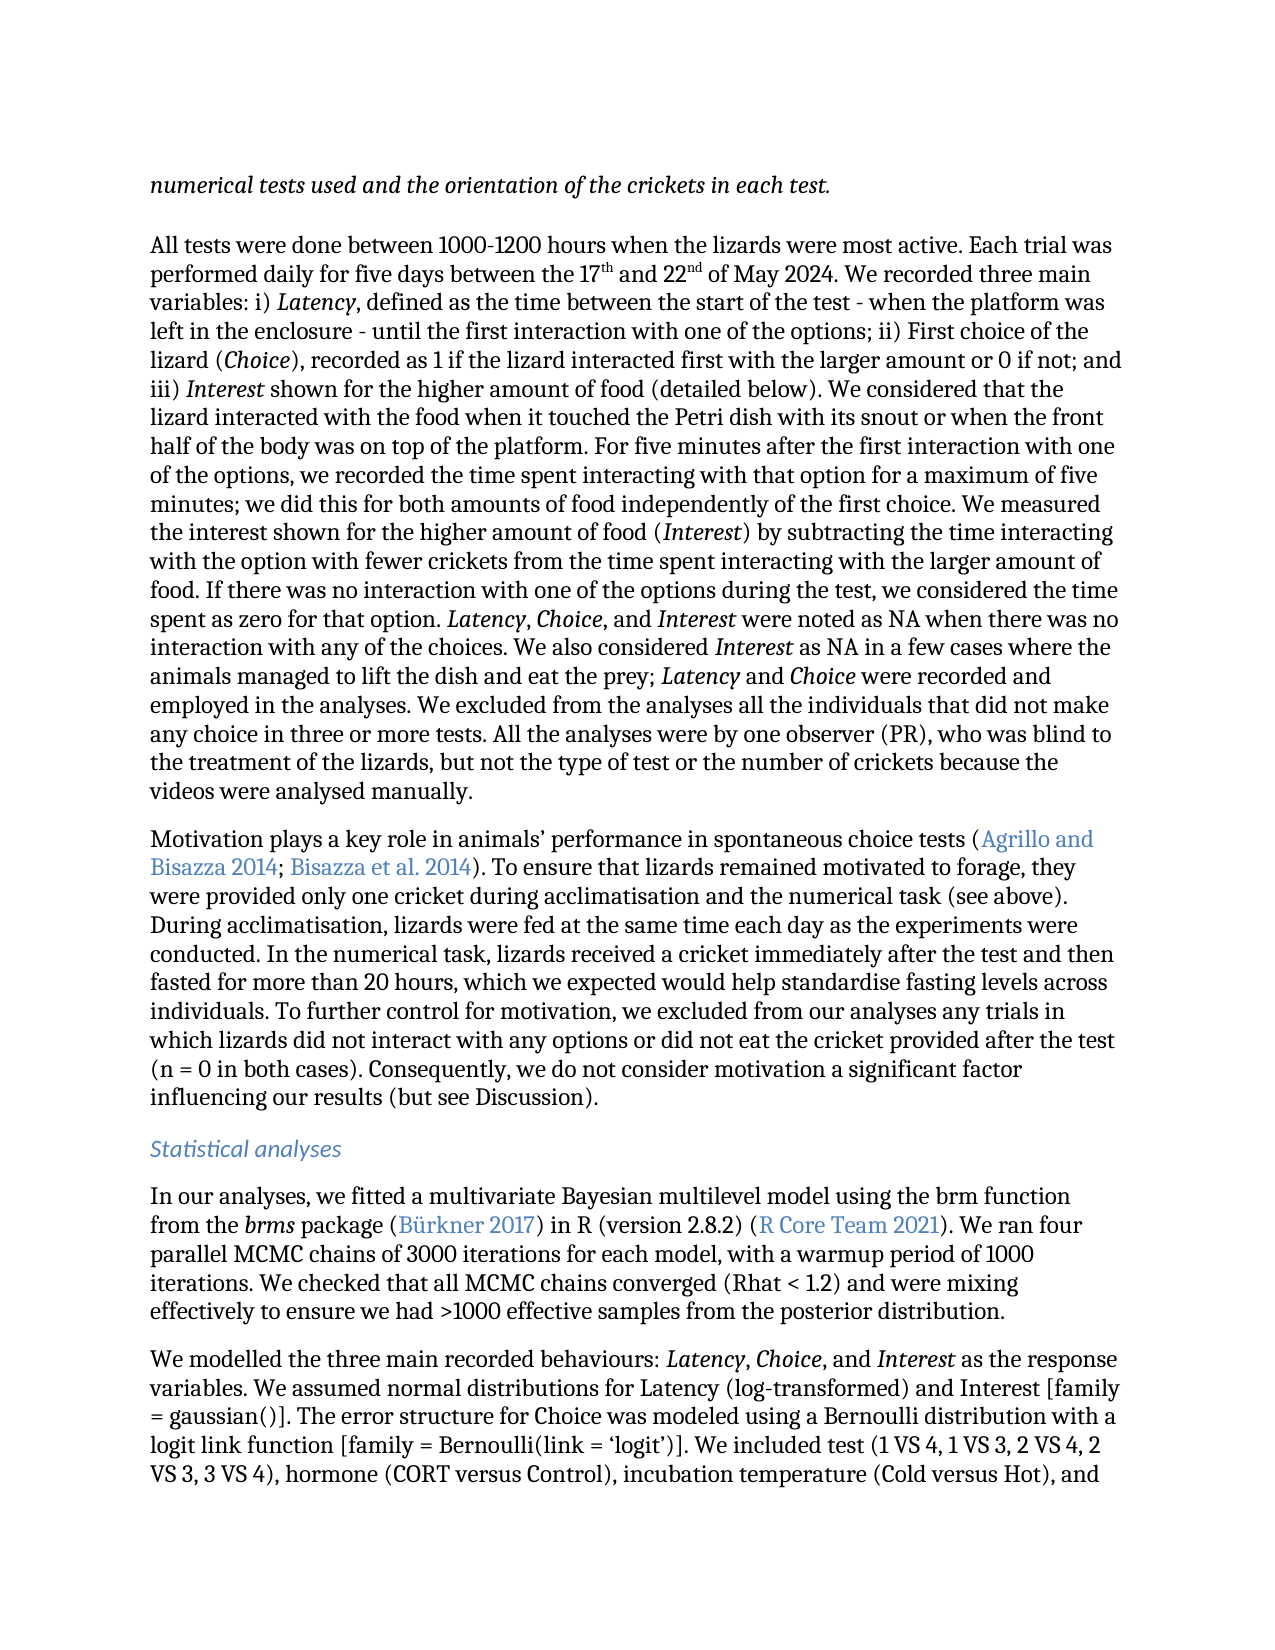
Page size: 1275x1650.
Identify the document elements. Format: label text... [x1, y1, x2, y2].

text All tests were done between 1000-1200 hours when the lizards were most active. Each trial was performed daily for five days between the 17th and 22nd of May 2024. We recorded three main variables: i) Latency, defined as the time between the start of the test - when the platform was left in the enclosure - until the first interaction with one of the options; ii) First choice of the lizard (Choice), recorded as 1 if the lizard interacted first with the larger amount or 0 if not; and iii) Interest shown for the higher amount of food (detailed below). We considered that the lizard interacted with the food when it touched the Petri dish with its snout or when the front half of the body was on top of the platform. For five minutes after the first interaction with one of the options, we recorded the time spent interacting with that option for a maximum of five minutes; we did this for both amounts of food independently of the first choice. We measured the interest shown for the higher amount of food (Interest) by subtracting the time interacting with the option with fewer crickets from the time spent interacting with the larger amount of food. If there was no interaction with one of the options during the test, we considered the time spent as zero for that option. Latency, Choice, and Interest were noted as NA when there was no interaction with any of the choices. We also considered Interest as NA in a few cases where the animals managed to lift the dish and eat the prey; Latency and Choice were recorded and employed in the analyses. We excluded from the analyses all the individuals that did not make any choice in three or more tests. All the analyses were by one observer (PR), who was blind to the treatment of the lizards, but not the type of test or the number of crickets because the videos were analysed manually. [150, 231, 1125, 806]
text In our analyses, we fitted a multivariate Bayesian multilevel model using the brm function from the brms package (Bürkner 2017) in R (version 2.8.2) (R Core Team 2021). We ran four parallel MCMC chains of 3000 iterations for each model, with a warmup period of 1000 iterations. We checked that all MCMC chains converged (Rhat < 1.2) and were mixing effectively to ensure we had >1000 effective samples from the posterior distribution. [150, 1182, 1125, 1326]
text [150, 1345, 1125, 1488]
text Motivation plays a key role in animals’ performance in spontaneous choice tests (Agrillo and Bisazza 2014; Bisazza et al. 2014). To ensure that lizards remained motivated to forage, they were provided only one cricket during acclimatisation and the numerical task (see above). During acclimatisation, lizards were fed at the same time each day as the experiments were conducted. In the numerical task, lizards received a cricket immediately after the test and then fasted for more than 20 hours, which we expected would help standardise fasting levels across individuals. To further control for motivation, we excluded from our analyses any trials in which lizards did not interact with any options or did not eat the cricket provided after the test (n = 0 in both cases). Consequently, we do not consider motivation a significant factor influencing our results (but see Discussion). [150, 824, 1125, 1112]
subtitle Statistical analyses [150, 1133, 1125, 1163]
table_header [139, 150, 1114, 212]
